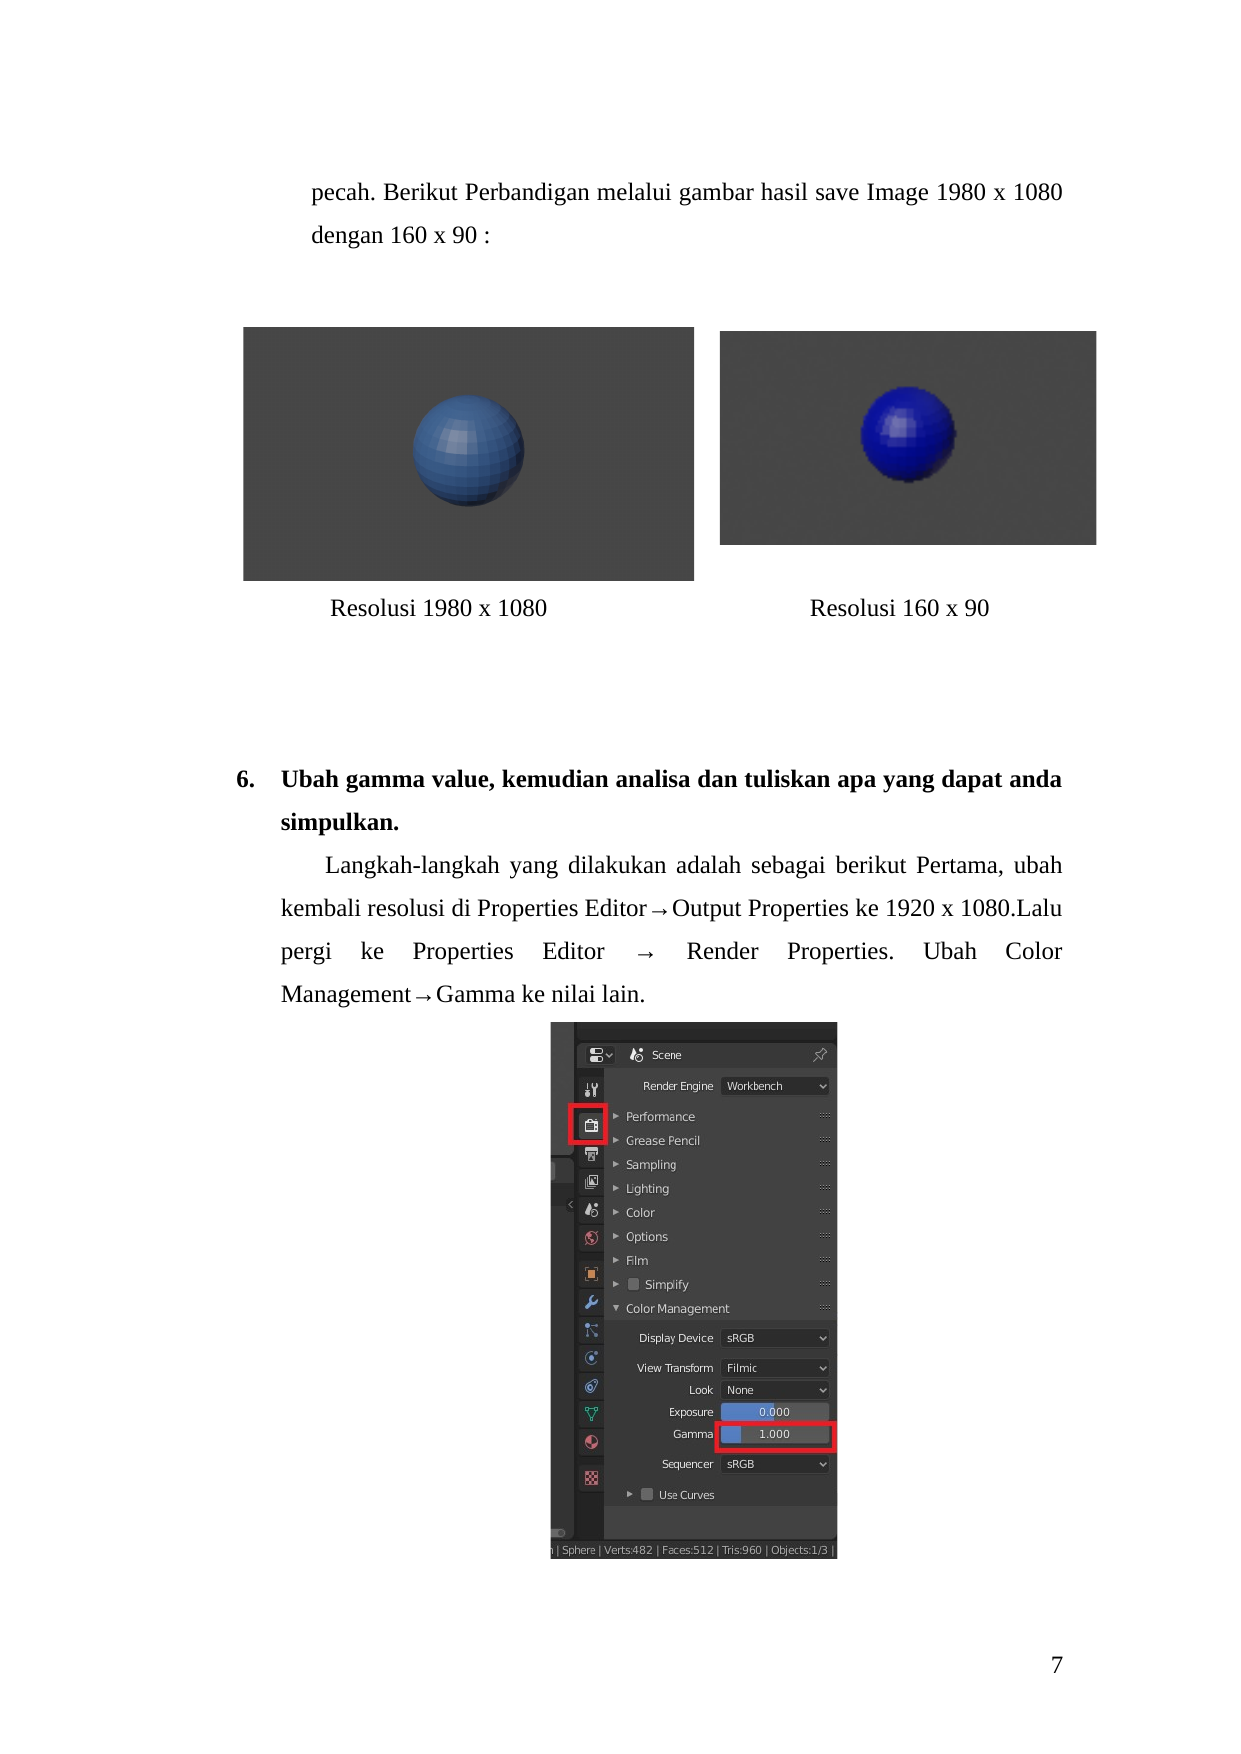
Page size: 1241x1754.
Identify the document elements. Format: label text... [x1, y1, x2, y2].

picture [242, 327, 694, 581]
list Resolusi 1980 x 1080 Resolusi 160 x 90 [311, 593, 1063, 622]
picture [718, 331, 1096, 544]
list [311, 177, 1063, 249]
picture [550, 1022, 838, 1559]
list Langkah-langkah yang dilakukan adalah sebagai berikut Pertama, ubah kembali resolusi di Properties Editor→Output Properties ke 1920 x 1080.Lalu pergi ke Properties Editor → Render Properties. Ubah Color Management→Gamma ke nilai lain. [281, 850, 1063, 1008]
subtitle Ubah gamma value, kemudian analisa dan tuliskan apa yang dapat anda simpulkan. [236, 764, 1063, 836]
